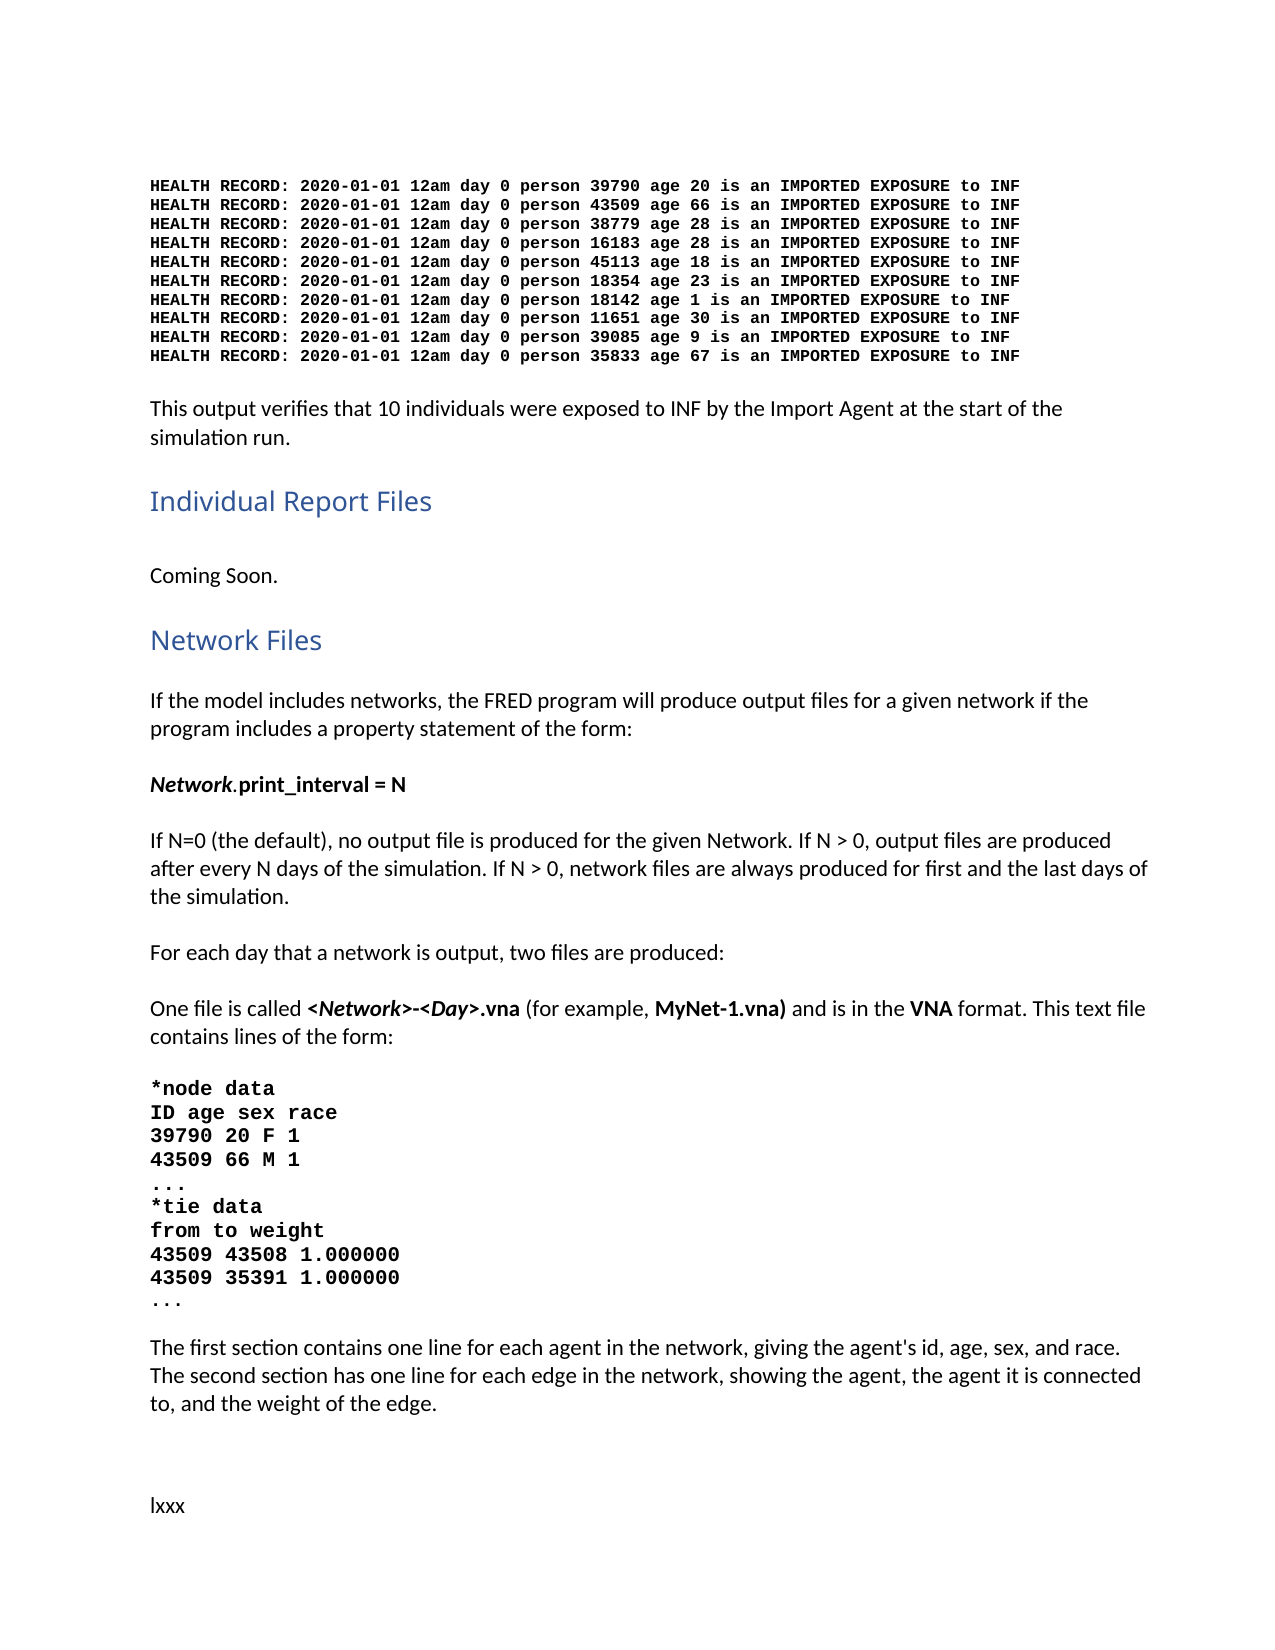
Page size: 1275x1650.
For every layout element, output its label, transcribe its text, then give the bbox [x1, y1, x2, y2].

text 43509 43508 1.000000 [150, 1244, 1155, 1267]
subtitle Network Files [150, 621, 1155, 658]
text If N=0 (the default), no output file is produced for the given Network. If N > 0, output files are produced after every N days of the simulation. If N > 0, network files are always produced for first and the last days of the simulation. [150, 826, 1155, 910]
subtitle Individual Report Files [150, 483, 1155, 520]
text ID age sex race [150, 1102, 1155, 1125]
text HEALTH RECORD: 2020-01-01 12am day 0 person 18142 age 1 is an IMPORTED EXPOSURE to INF [150, 291, 1155, 310]
text ... [150, 1291, 1155, 1312]
text HEALTH RECORD: 2020-01-01 12am day 0 person 11651 age 30 is an IMPORTED EXPOSURE to INF [150, 310, 1155, 329]
text HEALTH RECORD: 2020-01-01 12am day 0 person 39085 age 9 is an IMPORTED EXPOSURE to INF [150, 329, 1155, 348]
text If the model includes networks, the FRED program will produce output files for a given network if the program includes a property statement of the form: [150, 686, 1155, 742]
text Coming Soon. [150, 561, 1155, 589]
text HEALTH RECORD: 2020-01-01 12am day 0 person 43509 age 66 is an IMPORTED EXPOSURE to INF [150, 197, 1155, 216]
text One file is called <Network>-<Day>.vna (for example, MyNet-1.vna) and is in the VNA format. This text file contains lines of the form: [150, 994, 1155, 1050]
text HEALTH RECORD: 2020-01-01 12am day 0 person 38779 age 28 is an IMPORTED EXPOSURE to INF [150, 216, 1155, 234]
text Network.print_interval = N [150, 770, 1155, 798]
text HEALTH RECORD: 2020-01-01 12am day 0 person 35833 age 67 is an IMPORTED EXPOSURE to INF [150, 348, 1155, 367]
text *node data [150, 1078, 1155, 1102]
text HEALTH RECORD: 2020-01-01 12am day 0 person 18354 age 23 is an IMPORTED EXPOSURE to INF [150, 272, 1155, 291]
text HEALTH RECORD: 2020-01-01 12am day 0 person 45113 age 18 is an IMPORTED EXPOSURE to INF [150, 253, 1155, 272]
text *tie data [150, 1196, 1155, 1220]
text For each day that a network is output, two files are produced: [150, 938, 1155, 966]
text from to weight [150, 1220, 1155, 1244]
text ... [150, 1173, 1155, 1196]
text HEALTH RECORD: 2020-01-01 12am day 0 person 39790 age 20 is an IMPORTED EXPOSURE to INF [150, 178, 1155, 197]
text 43509 66 M 1 [150, 1149, 1155, 1173]
text The first section contains one line for each agent in the network, giving the agent's id, age, sex, and race. The second section has one line for each edge in the network, showing the agent, the agent it is connected to, and the weight of the edge. [150, 1333, 1155, 1417]
text 43509 35391 1.000000 [150, 1267, 1155, 1291]
text HEALTH RECORD: 2020-01-01 12am day 0 person 16183 age 28 is an IMPORTED EXPOSURE to INF [150, 234, 1155, 253]
text 39790 20 F 1 [150, 1125, 1155, 1149]
text This output verifies that 10 individuals were exposed to INF by the Import Agent at the start of the simulation run. [150, 394, 1155, 451]
